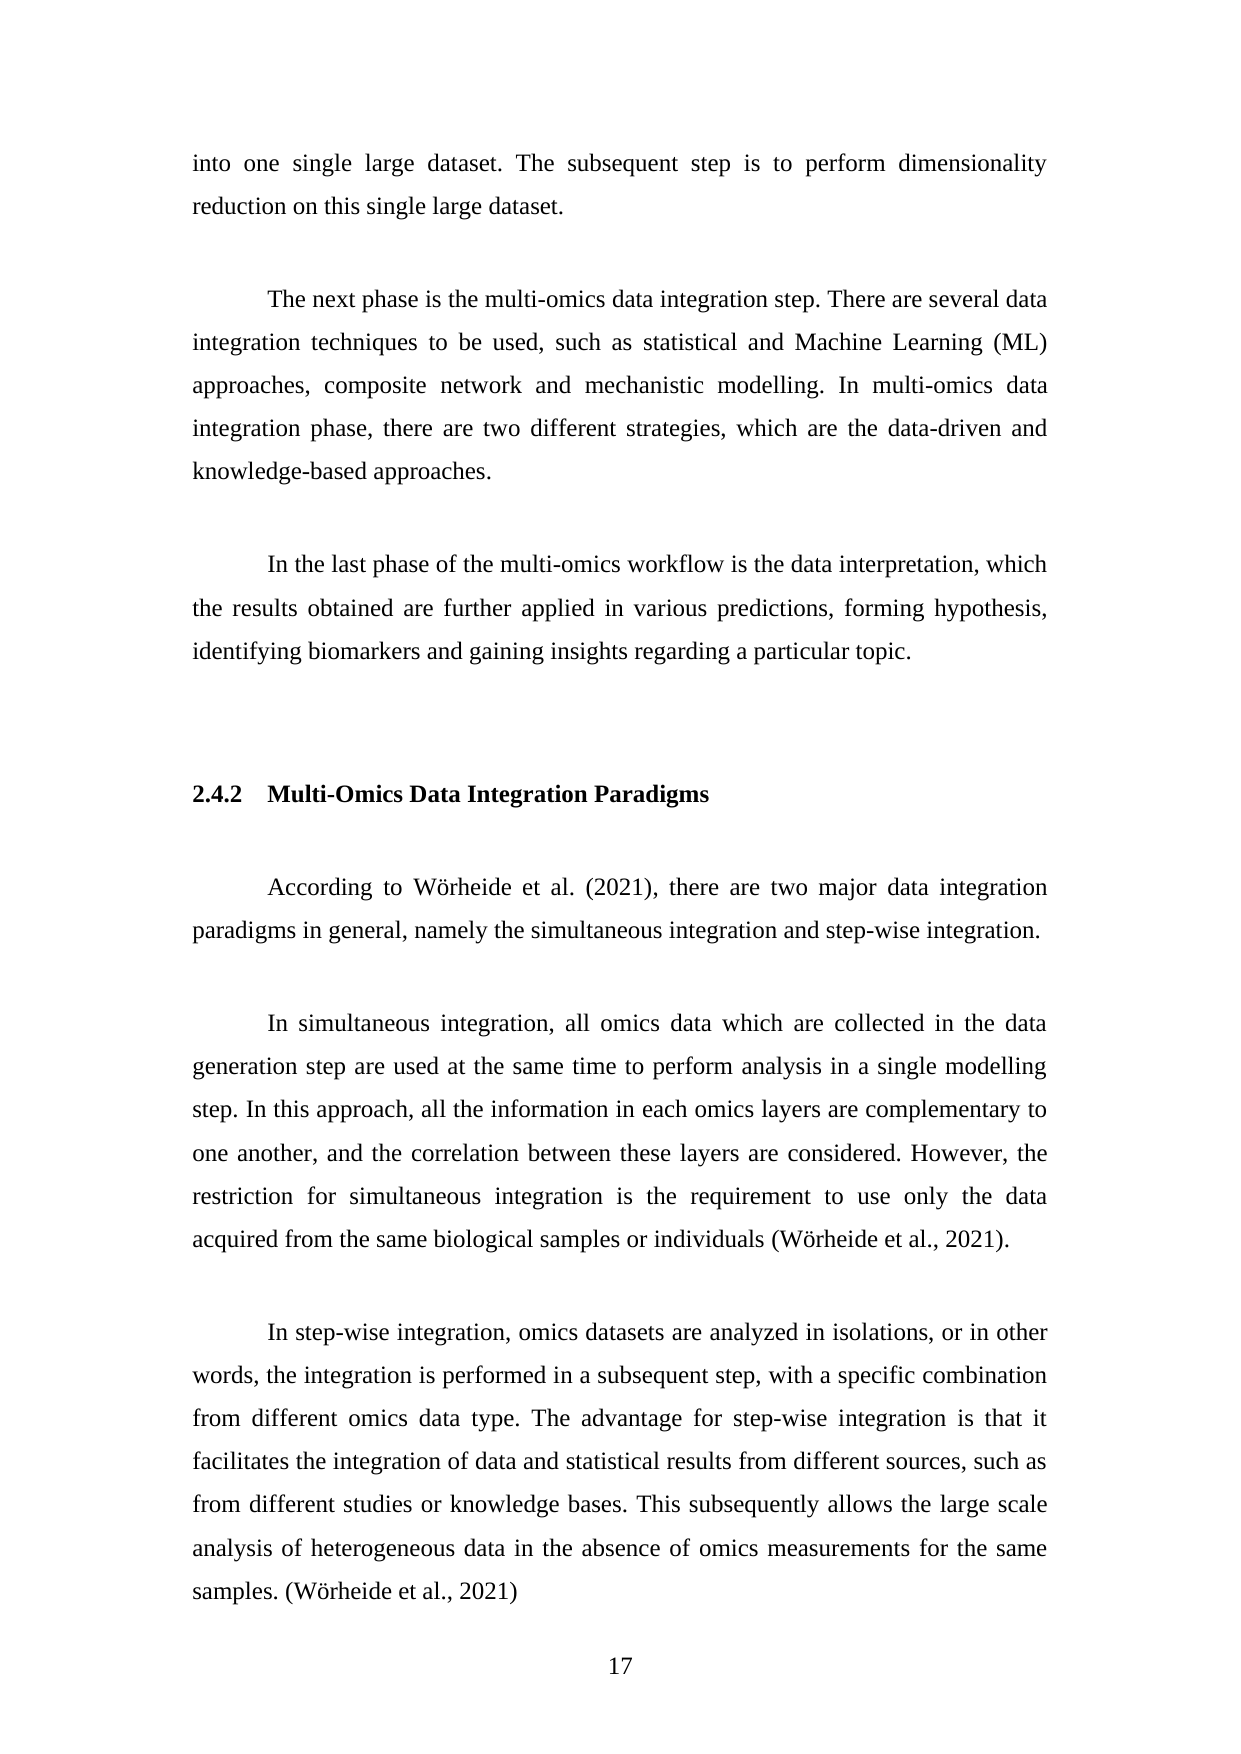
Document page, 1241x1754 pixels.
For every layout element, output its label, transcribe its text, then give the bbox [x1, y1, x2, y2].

text In step-wise integration, omics datasets are analyzed in isolations, or in other words, the integration is performed in a subsequent step, with a specific combination from different omics data type. The advantage for step-wise integration is that it facilitates the integration of data and statistical results from different sources, such as from different studies or knowledge bases. This subsequently allows the large scale analysis of heterogeneous data in the absence of omics measurements for the same samples. (Wörheide et al., 2021) [192, 1317, 1048, 1604]
text The next phase is the multi-omics data integration step. There are several data integration techniques to be used, such as statistical and Machine Learning (ML) approaches, composite network and mechanistic modelling. In multi-omics data integration phase, there are two different strategies, which are the data-driven and knowledge-based approaches. [192, 284, 1048, 485]
subtitle Multi-Omics Data Integration Paradigms [192, 779, 1048, 808]
text According to Wörheide et al. (2021), there are two major data integration paradigms in general, namely the simultaneous integration and step-wise integration. [192, 872, 1048, 944]
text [192, 148, 1048, 219]
text In simultaneous integration, all omics data which are collected in the data generation step are used at the same time to perform analysis in a single modelling step. In this approach, all the information in each omics layers are complementary to one another, and the correlation between these layers are considered. However, the restriction for simultaneous integration is the requirement to use only the data acquired from the same biological samples or individuals (Wörheide et al., 2021). [192, 1008, 1048, 1253]
text In the last phase of the multi-omics workflow is the data interpretation, which the results obtained are further applied in various predictions, forming hypothesis, identifying biomarkers and gaining insights regarding a particular topic. [192, 549, 1048, 664]
